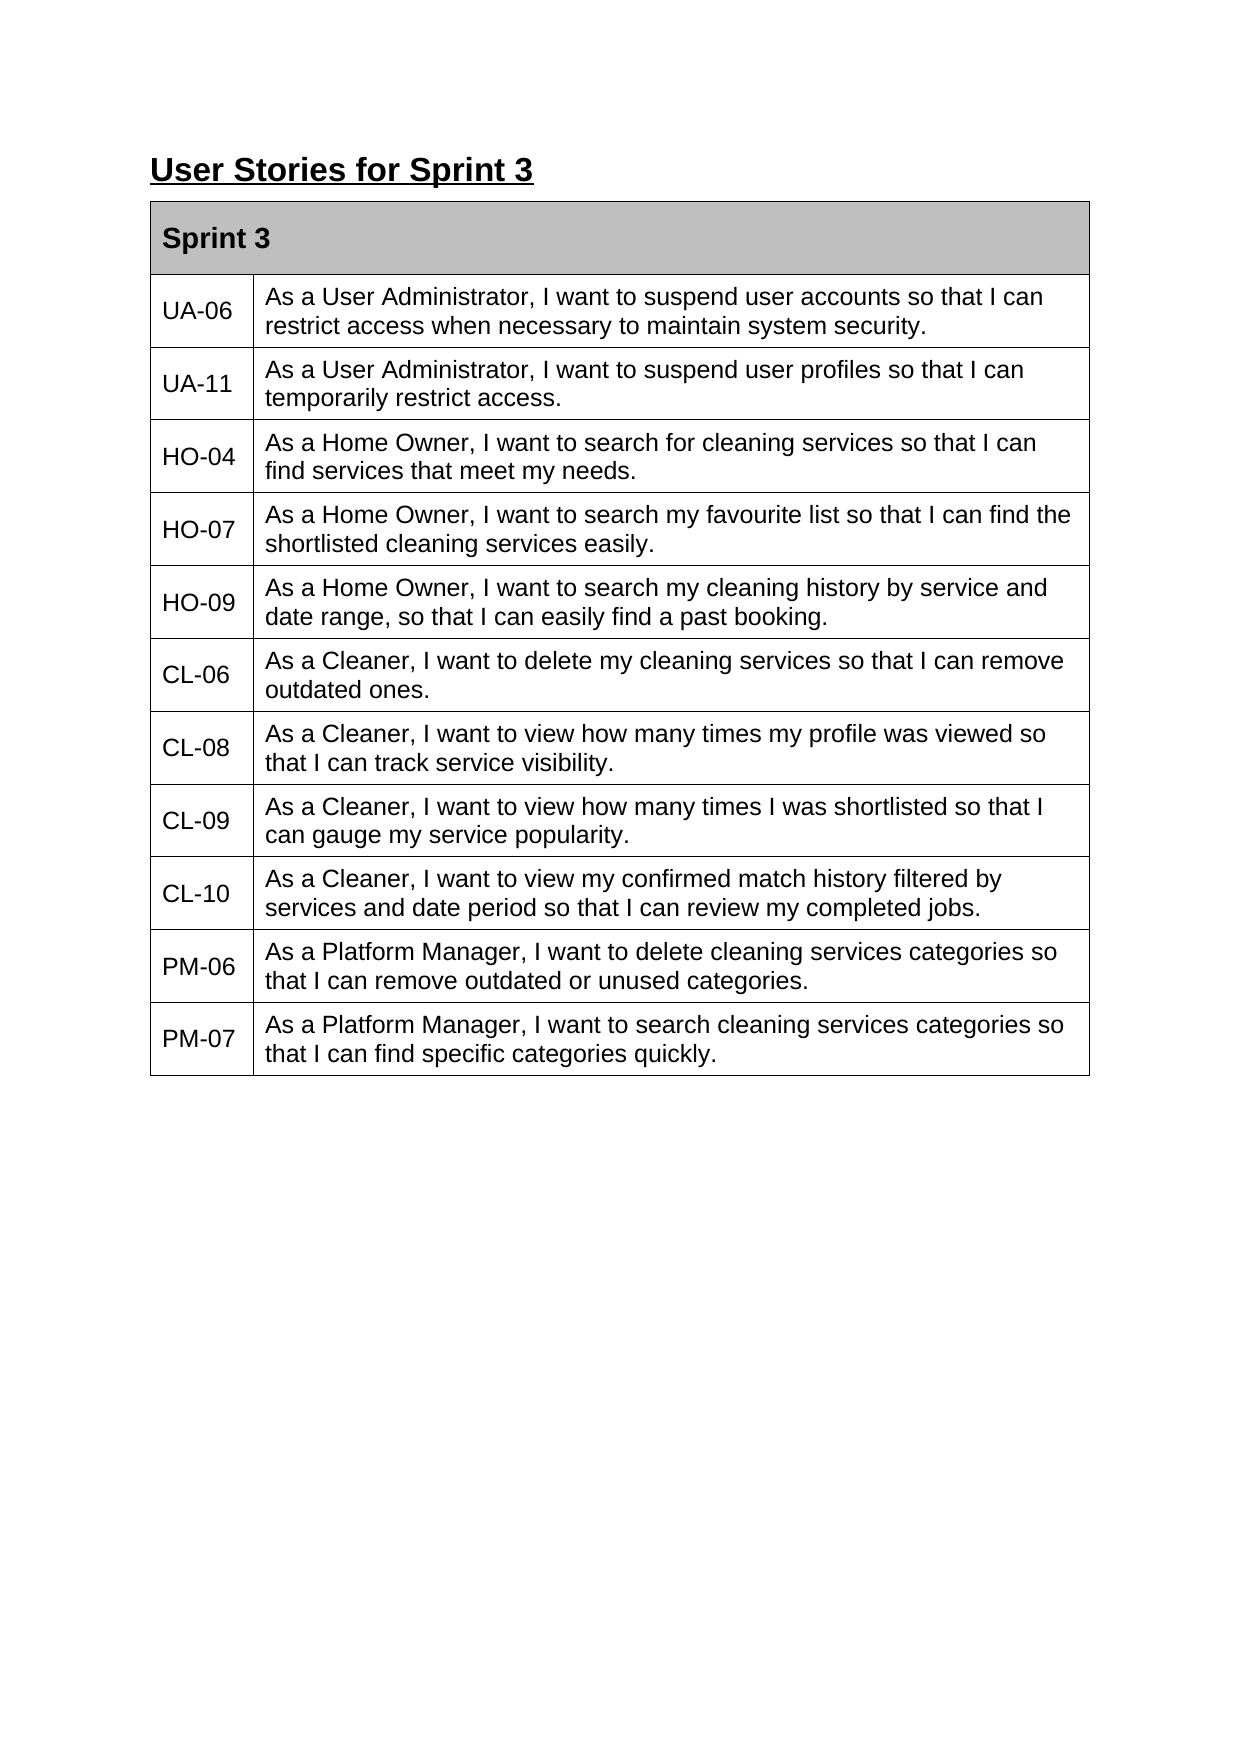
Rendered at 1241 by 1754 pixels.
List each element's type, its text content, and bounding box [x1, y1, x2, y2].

table_header Sprint 3 [151, 202, 1089, 274]
table_cell CL-09 [151, 785, 253, 856]
table_cell As a Platform Manager, I want to delete cleaning services categories so that I can remove outdated or unused categories. [254, 930, 1089, 1002]
table_cell As a Platform Manager, I want to search cleaning services categories so that I can find specific categories quickly. [254, 1003, 1089, 1075]
table_cell CL-06 [151, 639, 253, 711]
table_cell As a User Administrator, I want to suspend user profiles so that I can temporarily restrict access. [254, 348, 1089, 419]
table_cell As a User Administrator, I want to suspend user accounts so that I can restrict access when necessary to maintain system security. [254, 275, 1089, 347]
table_cell UA-11 [151, 348, 253, 419]
table_cell As a Cleaner, I want to view my confirmed match history filtered by services and date period so that I can review my completed jobs. [254, 857, 1089, 929]
table_cell UA-06 [151, 275, 253, 347]
text User Stories for Sprint 3 [150, 150, 1090, 188]
table_cell PM-06 [151, 930, 253, 1002]
table_cell As a Home Owner, I want to search for cleaning services so that I can find services that meet my needs. [254, 420, 1089, 492]
table_cell As a Cleaner, I want to view how many times I was shortlisted so that I can gauge my service popularity. [254, 785, 1089, 856]
table_cell PM-07 [151, 1003, 253, 1075]
table_cell HO-04 [151, 420, 253, 492]
table_cell CL-08 [151, 712, 253, 783]
table_cell HO-07 [151, 493, 253, 565]
table_cell As a Cleaner, I want to view how many times my profile was viewed so that I can track service visibility. [254, 712, 1089, 783]
table_cell As a Home Owner, I want to search my cleaning history by service and date range, so that I can easily find a past booking. [254, 566, 1089, 638]
table_cell As a Cleaner, I want to delete my cleaning services so that I can remove outdated ones. [254, 639, 1089, 711]
table_cell CL-10 [151, 857, 253, 929]
table_cell HO-09 [151, 566, 253, 638]
table_cell As a Home Owner, I want to search my favourite list so that I can find the shortlisted cleaning services easily. [254, 493, 1089, 565]
